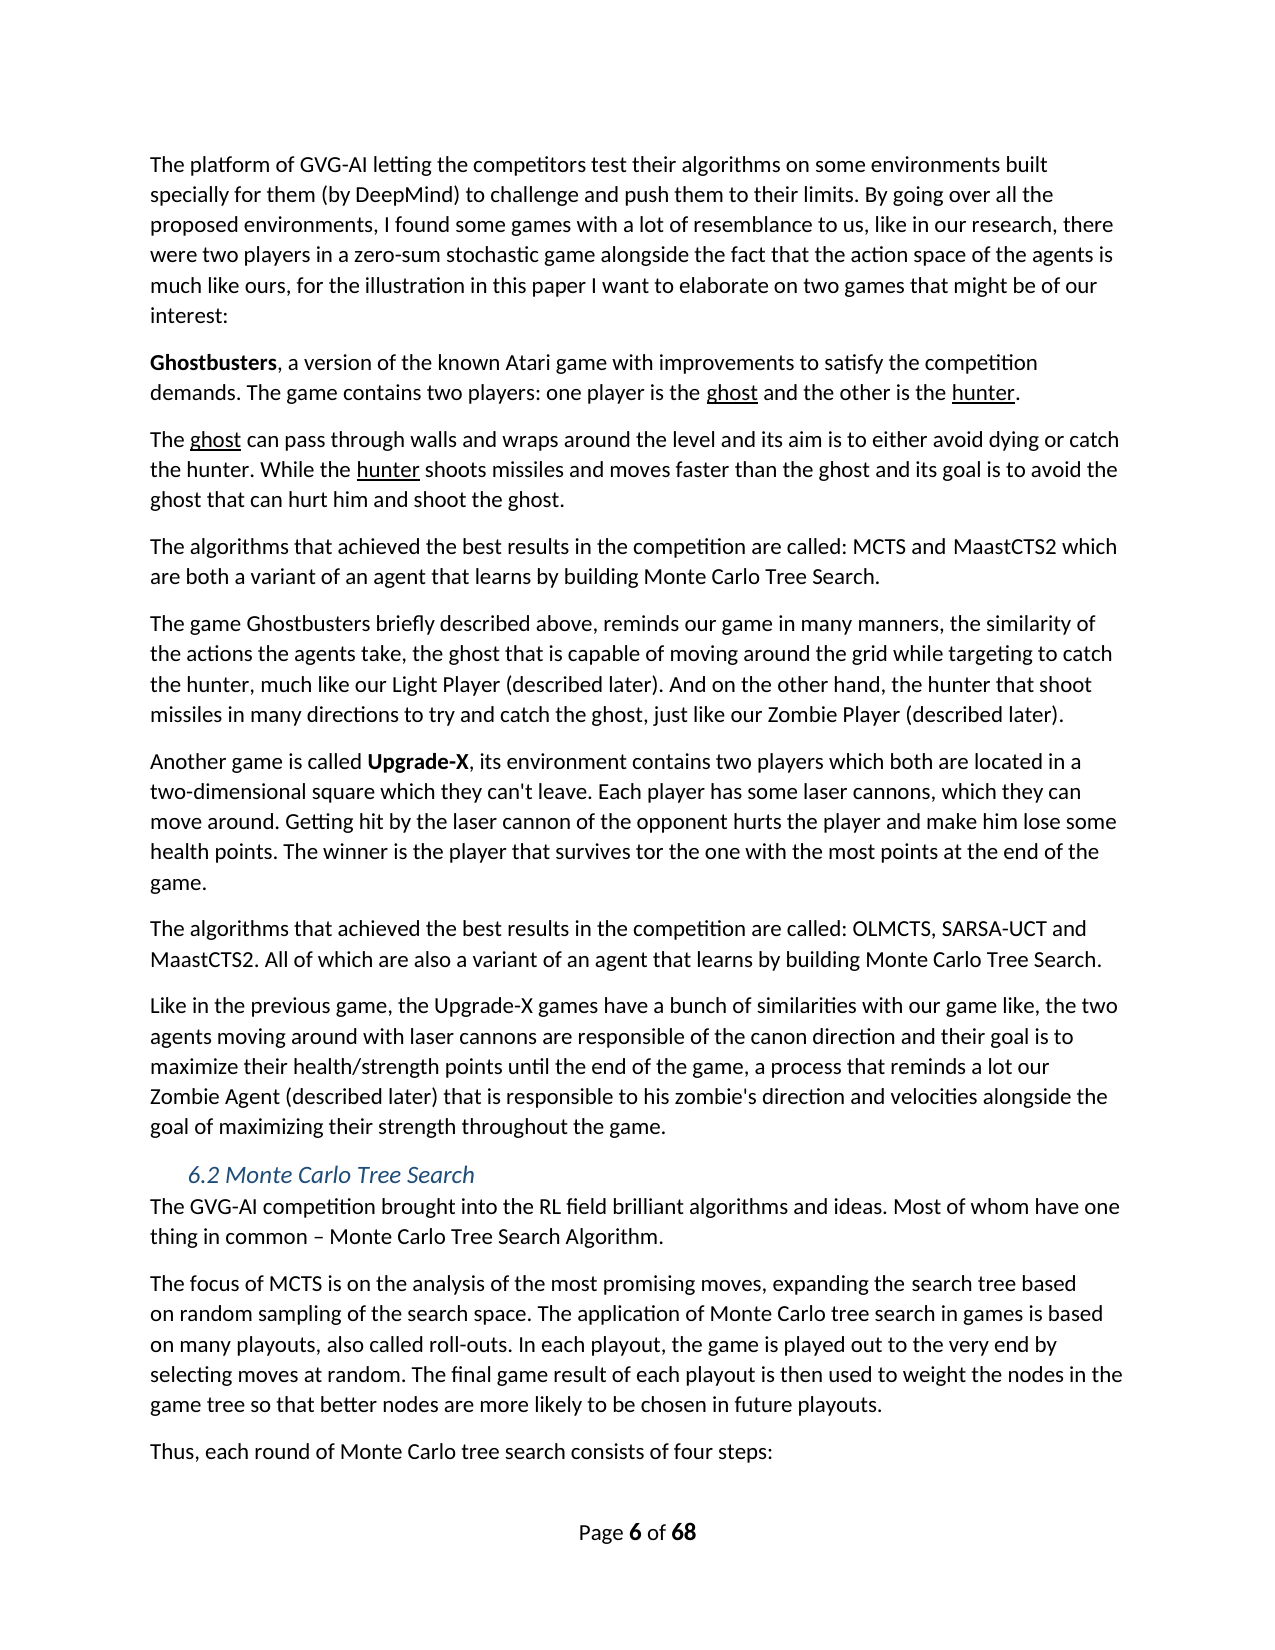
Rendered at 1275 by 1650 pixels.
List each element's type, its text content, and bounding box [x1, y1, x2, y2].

text The focus of MCTS is on the analysis of the most promising moves, expanding the search tree based on random sampling of the search space. The application of Monte Carlo tree search in games is based on many playouts, also called roll-outs. In each playout, the game is played out to the very end by selecting moves at random. The final game result of each playout is then used to weight the nodes in the game tree so that better nodes are more likely to be chosen in future playouts. [150, 1269, 1125, 1418]
text Another game is called Upgrade-X, its environment contains two players which both are located in a two-dimensional square which they can't leave. Each player has some laser cannons, which they can move around. Getting hit by the laser cannon of the opponent hurts the player and make him lose some health points. The winner is the player that survives tor the one with the most points at the end of the game. [150, 747, 1125, 896]
text Ghostbusters, a version of the known Atari game with improvements to satisfy the competition demands. The game contains two players: one player is the ghost and the other is the hunter. [150, 348, 1125, 406]
text The algorithms that achieved the best results in the competition are called: OLMCTS, SARSA-UCT and MaastCTS2. All of which are also a variant of an agent that learns by building Monte Carlo Tree Search. [150, 914, 1125, 973]
text The platform of GVG-AI letting the competitors test their algorithms on some environments built specially for them (by DeepMind) to challenge and push them to their limits. By going over all the proposed environments, I found some games with a lot of resemblance to us, like in our research, there were two players in a zero-sum stochastic game alongside the fact that the action space of the agents is much like ours, for the illustration in this paper I want to elaborate on two games that might be of our interest: [150, 150, 1125, 329]
subtitle Monte Carlo Tree Search [153, 1159, 1125, 1190]
text The algorithms that achieved the best results in the competition are called: MCTS and MaastCTS2 which are both a variant of an agent that learns by building Monte Carlo Tree Search. [150, 532, 1125, 591]
text The ghost can pass through walls and wraps around the level and its aim is to either avoid dying or catch the hunter. While the hunter shoots missiles and moves faster than the ghost and its goal is to avoid the ghost that can hurt him and shoot the ghost. [150, 425, 1125, 513]
text The GVG-AI competition brought into the RL field brilliant algorithms and ideas. Most of whom have one thing in common – Monte Carlo Tree Search Algorithm. [150, 1192, 1125, 1251]
text Thus, each round of Monte Carlo tree search consists of four steps: [150, 1437, 1125, 1465]
text Like in the previous game, the Upgrade-X games have a bunch of similarities with our game like, the two agents moving around with laser cannons are responsible of the canon direction and their goal is to maximize their health/strength points until the end of the game, a process that reminds a lot our Zombie Agent (described later) that is responsible to his zombie's direction and velocities alongside the goal of maximizing their strength throughout the game. [150, 992, 1125, 1141]
text The game Ghostbusters briefly described above, reminds our game in many manners, the similarity of the actions the agents take, the ghost that is capable of moving around the grid while targeting to catch the hunter, much like our Light Player (described later). And on the other hand, the hunter that shoot missiles in many directions to try and catch the ghost, just like our Zombie Player (described later). [150, 609, 1125, 728]
